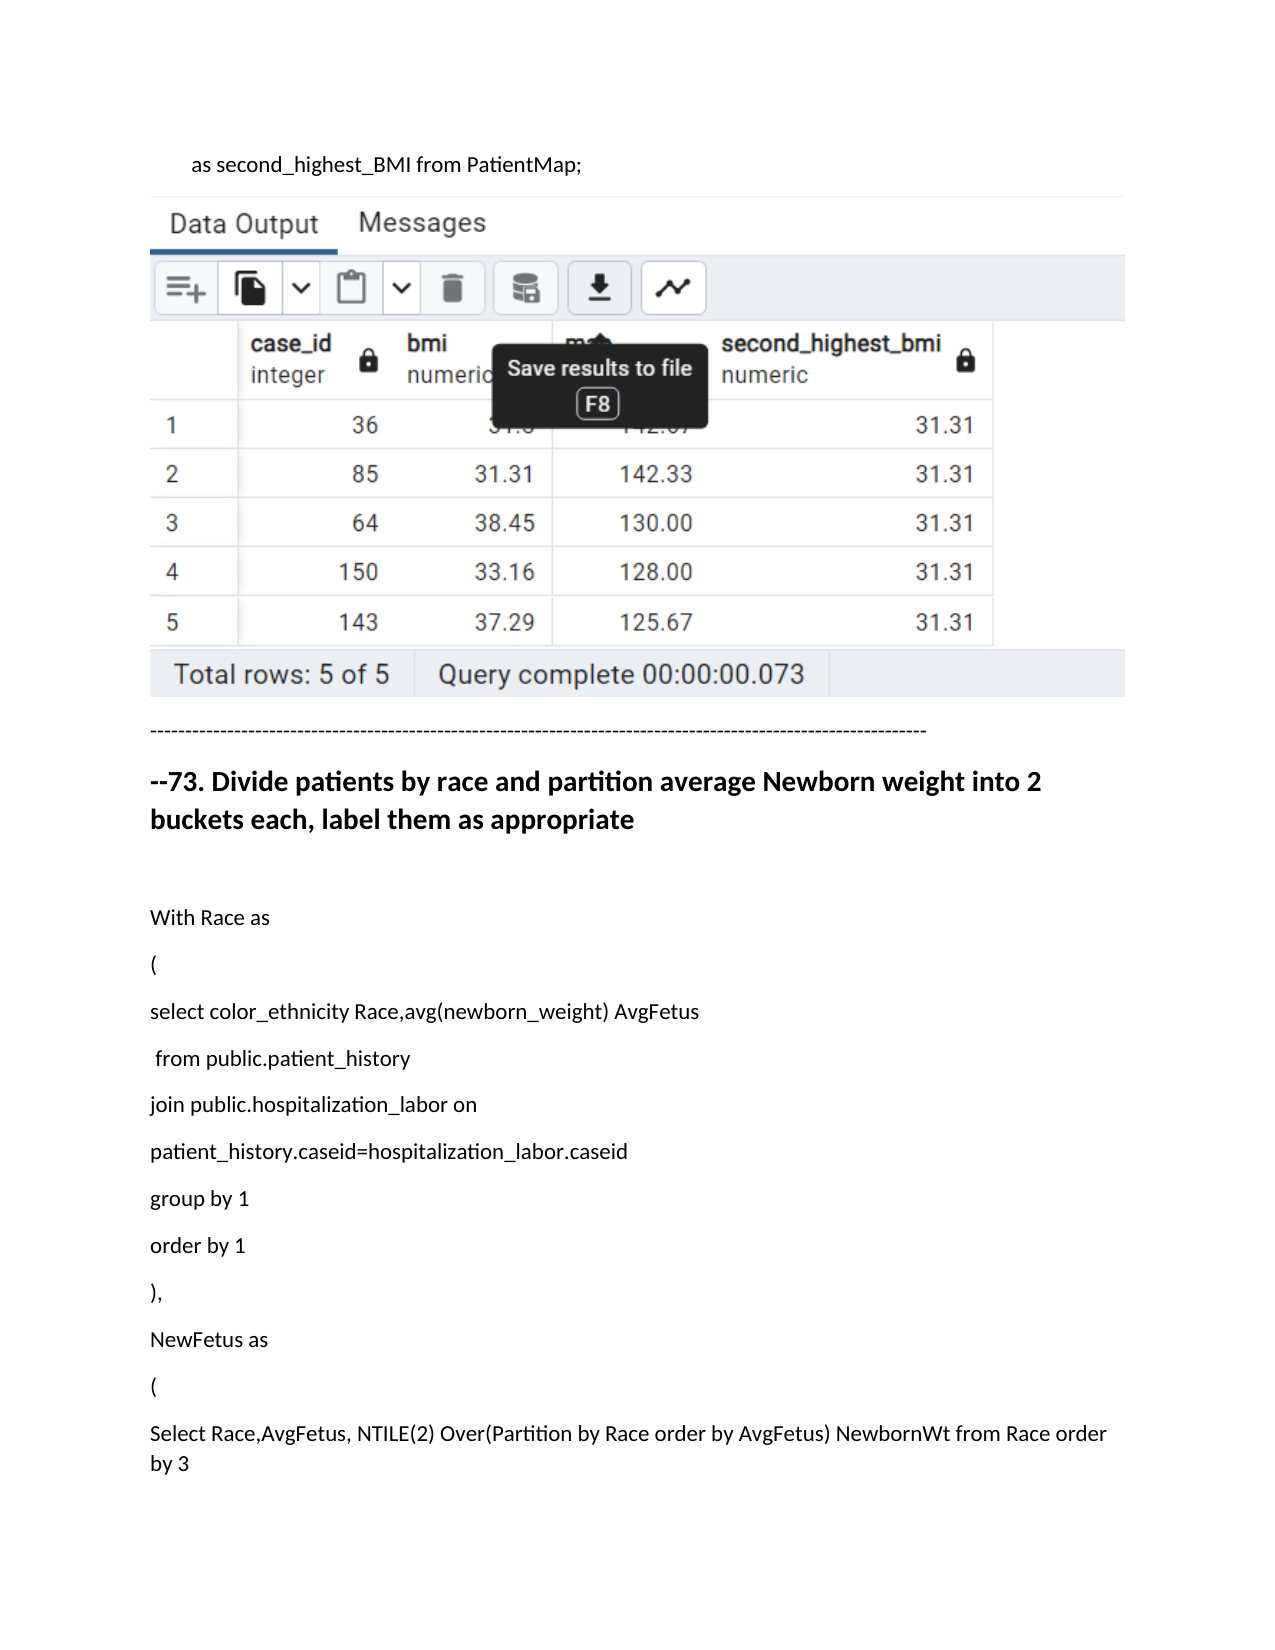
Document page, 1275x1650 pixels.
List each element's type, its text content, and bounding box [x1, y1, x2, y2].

text from public.patient_history [150, 1044, 1125, 1072]
text ), [150, 1278, 1125, 1306]
text join public.hospitalization_labor on [150, 1091, 1125, 1118]
text With Race as [150, 903, 1125, 931]
text ( [150, 1372, 1125, 1400]
text NewFetus as [150, 1325, 1125, 1353]
text --73. Divide patients by race and partition average Newborn weight into 2 buckets each, label them as appropriate [150, 763, 1125, 837]
text order by 1 [150, 1231, 1125, 1259]
text select color_ethnicity Race,avg(newborn_weight) AvgFetus [150, 997, 1125, 1025]
text group by 1 [150, 1184, 1125, 1212]
picture [150, 196, 1125, 697]
text patient_history.caseid=hospitalization_labor.caseid [150, 1137, 1125, 1165]
text Select Race,AvgFetus, NTILE(2) Over(Partition by Race order by AvgFetus) NewbornWt from Race order by 3 [150, 1419, 1125, 1477]
text as second_highest_BMI from PatientMap; [150, 150, 1125, 178]
text --------------------------------------------------------------------------------------------------------------- [150, 716, 1125, 744]
text ( [150, 950, 1125, 978]
